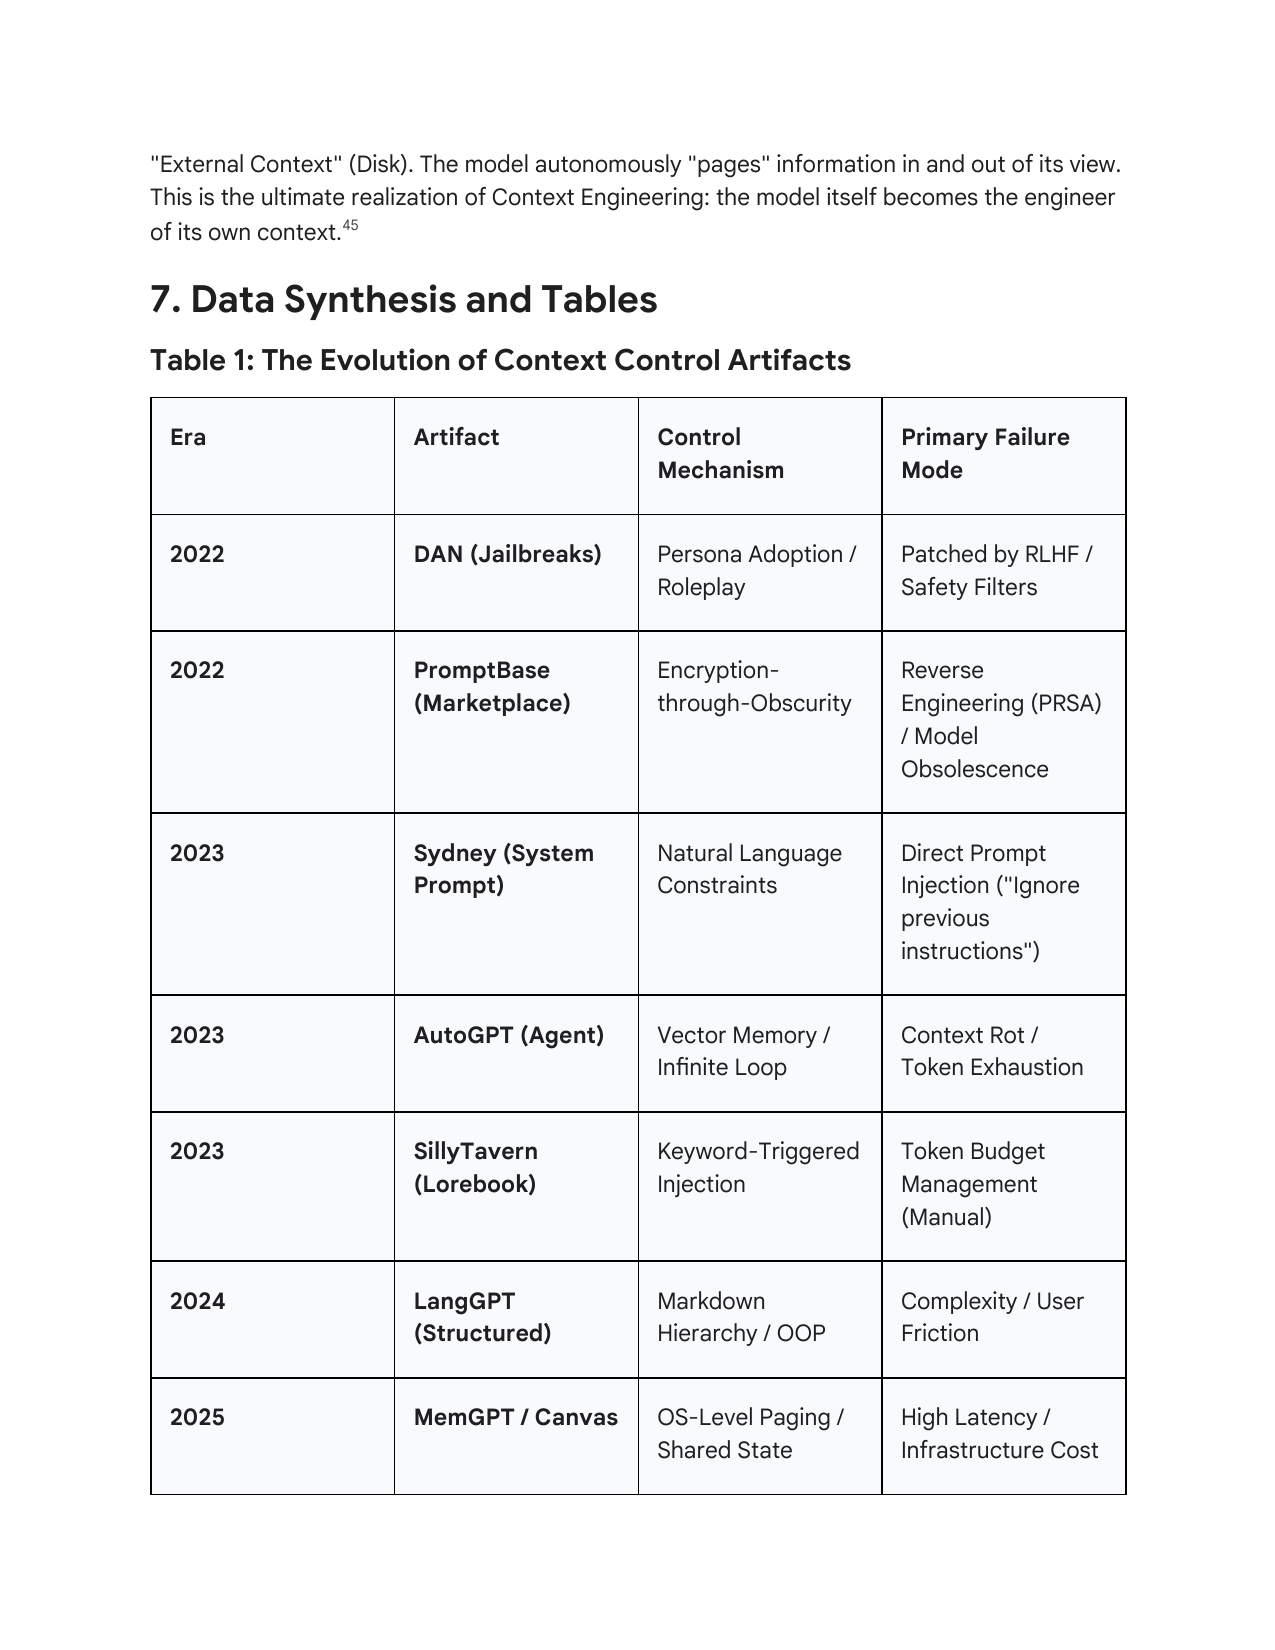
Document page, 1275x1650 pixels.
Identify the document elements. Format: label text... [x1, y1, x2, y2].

table_cell Keyword-Triggered Injection [639, 1113, 881, 1260]
table_cell MemGPT / Canvas [395, 1379, 638, 1494]
table_cell 2023 [152, 1113, 394, 1260]
table_cell Sydney (System Prompt) [395, 814, 638, 994]
table_cell High Latency / Infrastructure Cost [883, 1379, 1125, 1494]
table_cell 2022 [152, 515, 394, 630]
table_cell Context Rot / Token Exhaustion [883, 996, 1125, 1111]
table_header Era [152, 398, 394, 513]
table_cell Patched by RLHF / Safety Filters [883, 515, 1125, 630]
table_cell 2025 [152, 1379, 394, 1494]
table_header Primary Failure Mode [883, 398, 1125, 513]
table_cell Persona Adoption / Roleplay [639, 515, 881, 630]
table_header Control Mechanism [639, 398, 881, 513]
table_header Artifact [395, 398, 638, 513]
table_cell DAN (Jailbreaks) [395, 515, 638, 630]
table_cell Markdown Hierarchy / OOP [639, 1262, 881, 1377]
table_cell Encryption-through-Obscurity [639, 632, 881, 812]
table_cell Vector Memory / Infinite Loop [639, 996, 881, 1111]
subtitle 7. Data Synthesis and Tables [150, 277, 1125, 323]
subtitle Table 1: The Evolution of Context Control Artifacts [150, 343, 1125, 379]
table_cell 2023 [152, 814, 394, 994]
table_cell SillyTavern (Lorebook) [395, 1113, 638, 1260]
table_cell Token Budget Management (Manual) [883, 1113, 1125, 1260]
table_cell AutoGPT (Agent) [395, 996, 638, 1111]
table_cell OS-Level Paging / Shared State [639, 1379, 881, 1494]
table_cell PromptBase (Marketplace) [395, 632, 638, 812]
table_cell Reverse Engineering (PRSA) / Model Obsolescence [883, 632, 1125, 812]
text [150, 150, 1125, 247]
table_cell LangGPT (Structured) [395, 1262, 638, 1377]
table_cell 2022 [152, 632, 394, 812]
table_cell 2024 [152, 1262, 394, 1377]
table_cell Complexity / User Friction [883, 1262, 1125, 1377]
table_cell Natural Language Constraints [639, 814, 881, 994]
table_cell 2023 [152, 996, 394, 1111]
table_cell Direct Prompt Injection ("Ignore previous instructions") [883, 814, 1125, 994]
